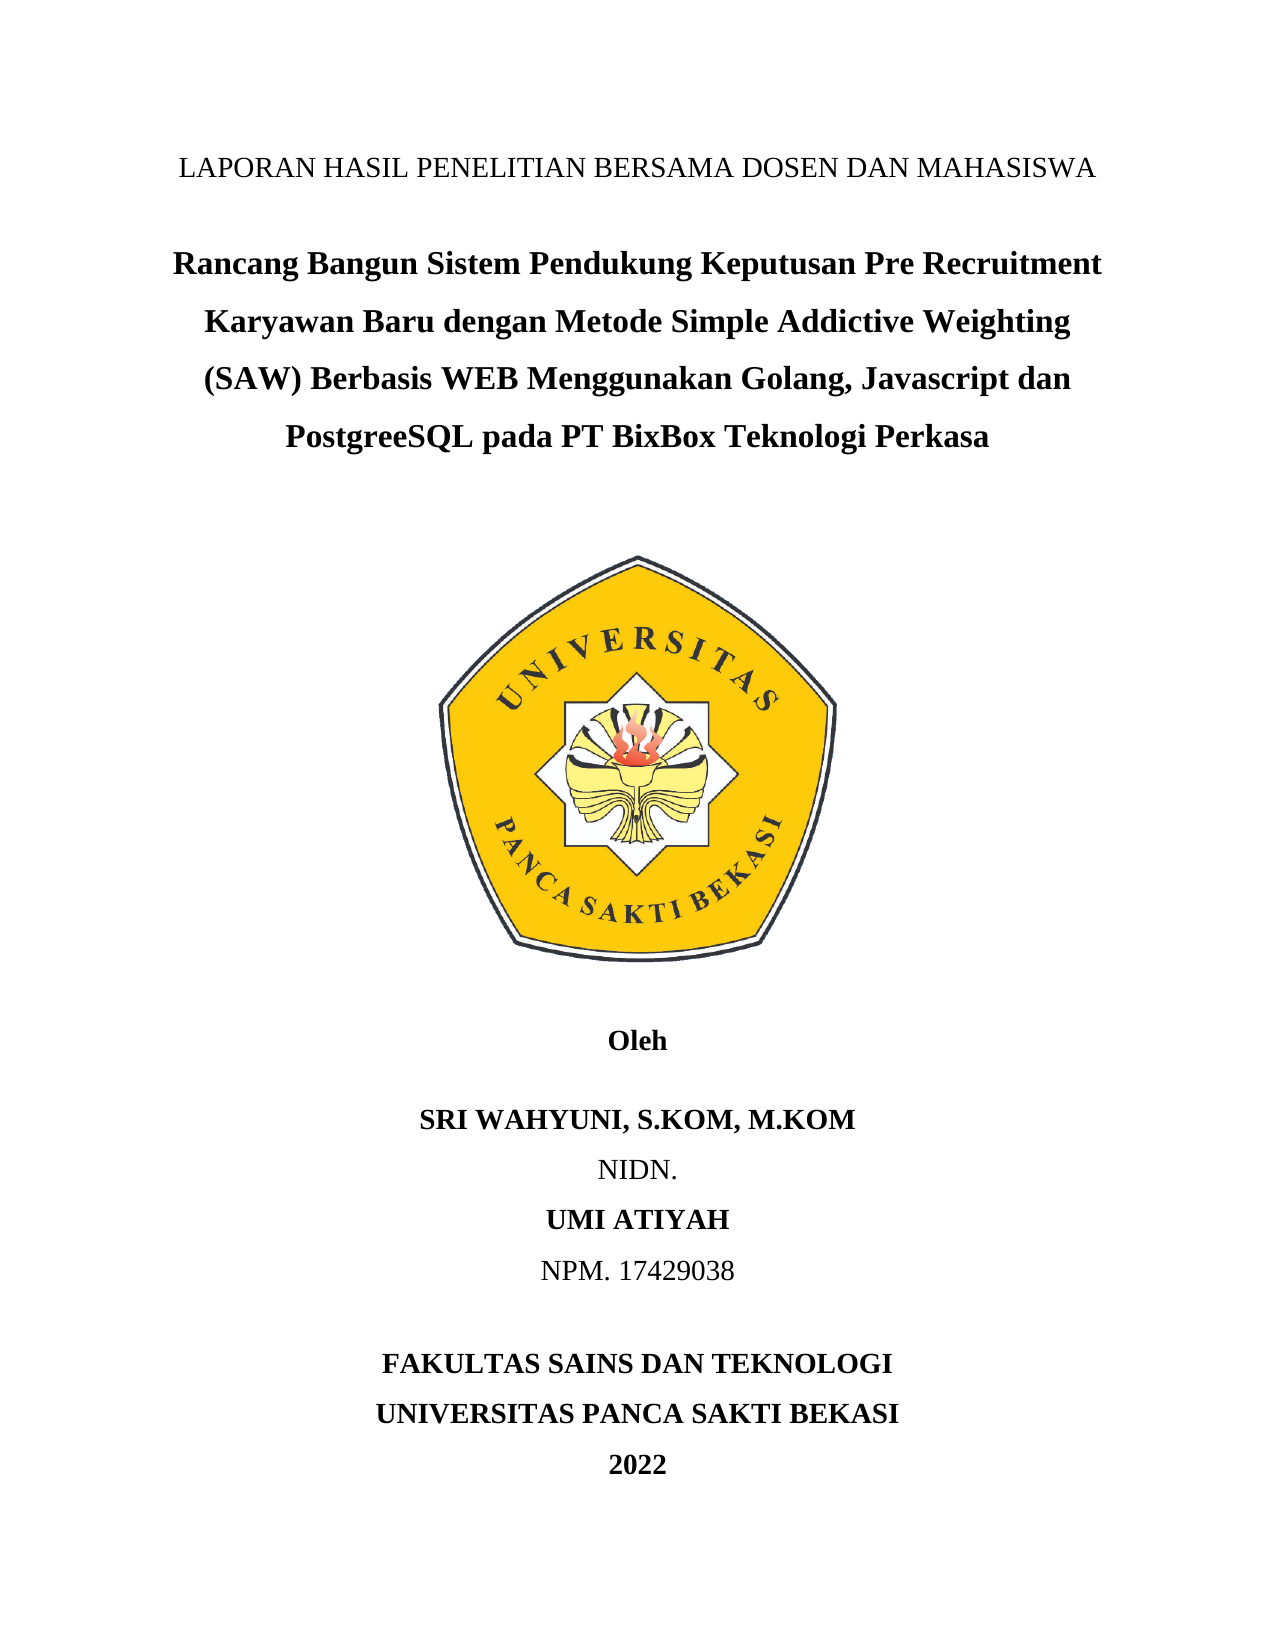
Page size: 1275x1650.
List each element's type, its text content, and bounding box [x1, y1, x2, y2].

text 2022 [150, 1447, 1125, 1480]
text FAKULTAS SAINS DAN TEKNOLOGI [150, 1346, 1125, 1380]
text LAPORAN HASIL PENELITIAN BERSAMA DOSEN DAN MAHASISWA [150, 150, 1125, 183]
text UMI ATIYAH [150, 1202, 1125, 1236]
text SRI WAHYUNI, S.KOM, M.KOM [150, 1102, 1125, 1135]
text (SAW) Berbasis WEB Menggunakan Golang, Javascript dan PostgreeSQL pada PT BixBox Teknologi Perkasa [150, 358, 1125, 454]
picture [409, 541, 866, 976]
text Rancang Bangun Sistem Pendukung Keputusan Pre Recruitment Karyawan Baru dengan Metode Simple Addictive Weighting [150, 243, 1125, 339]
text NIDN. [150, 1152, 1125, 1186]
text NPM. 17429038 [150, 1253, 1125, 1286]
text Oleh [150, 1023, 1125, 1056]
text UNIVERSITAS PANCA SAKTI BEKASI [150, 1397, 1125, 1430]
